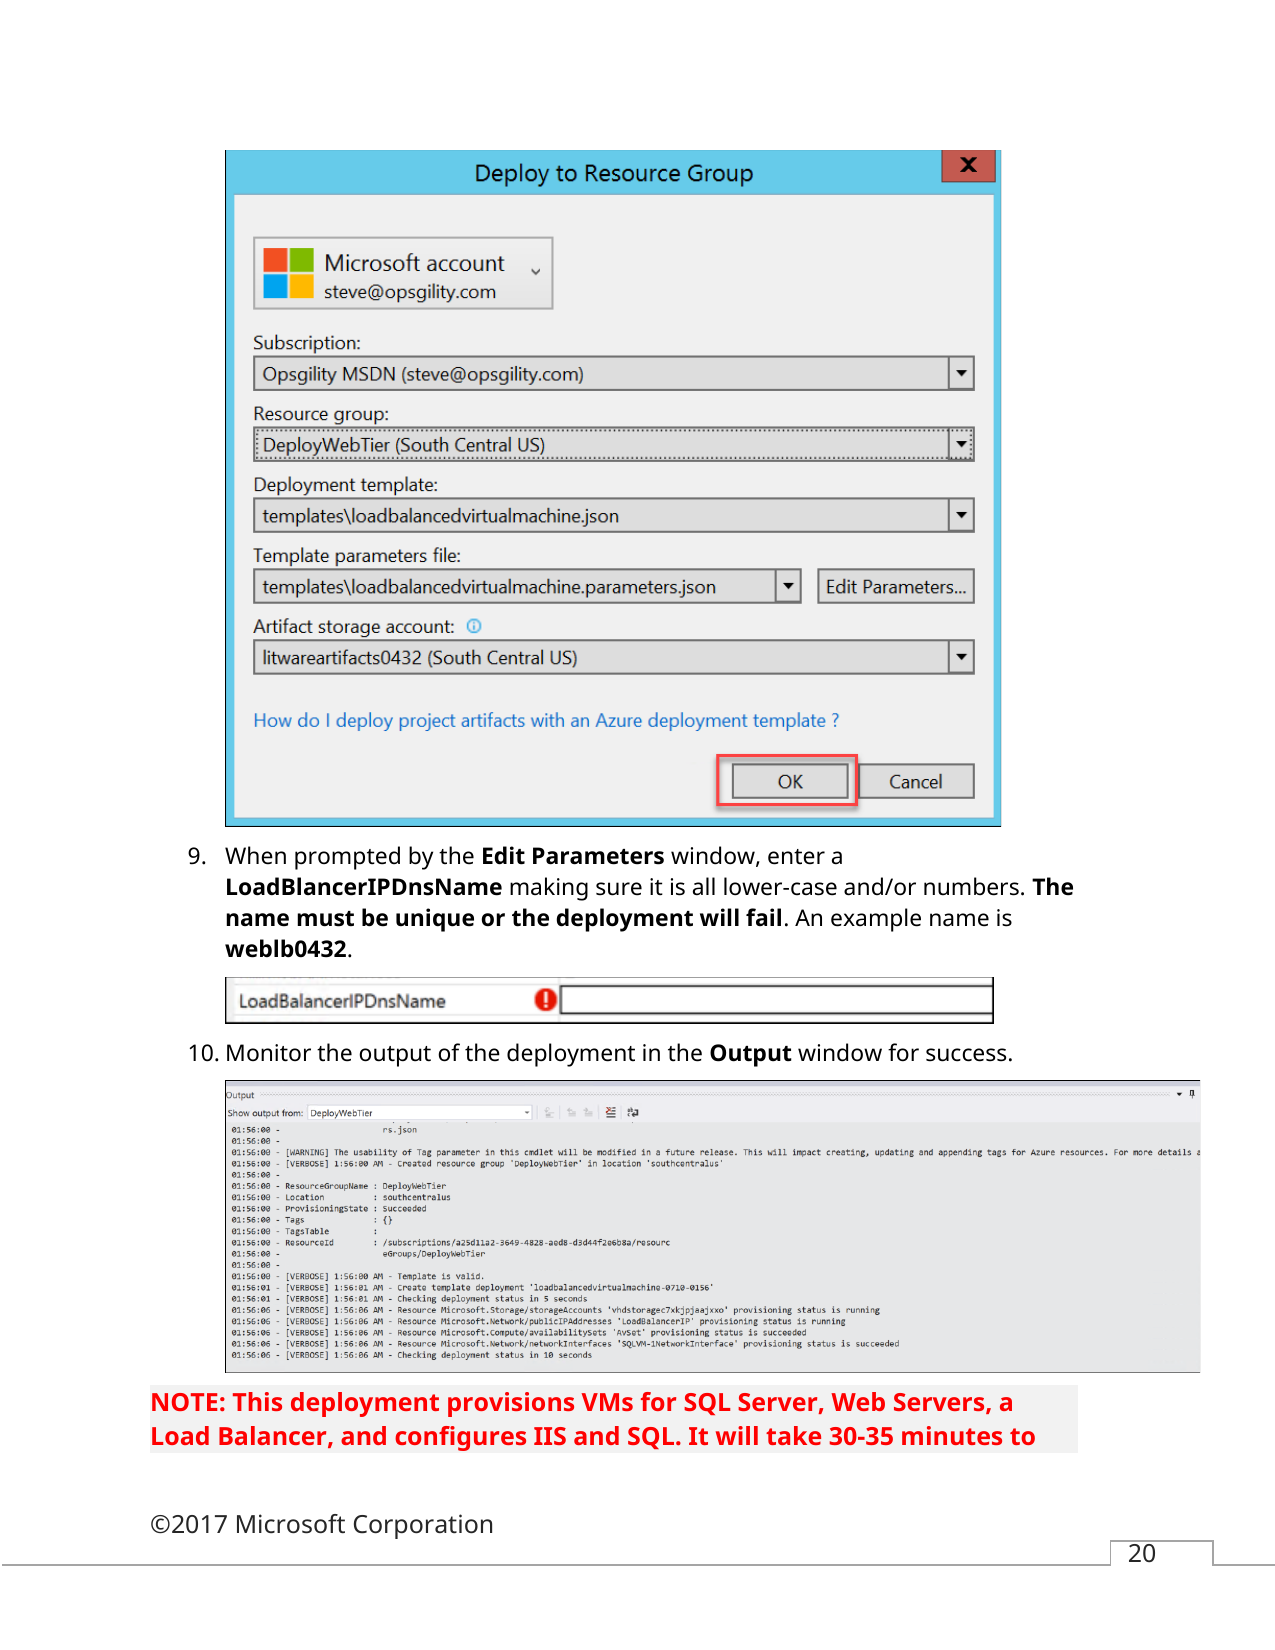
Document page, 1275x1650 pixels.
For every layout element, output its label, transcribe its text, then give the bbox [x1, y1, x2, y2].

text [150, 1385, 1078, 1453]
picture [225, 1080, 1200, 1373]
picture [225, 150, 1002, 827]
picture [225, 977, 994, 1024]
list Monitor the output of the deployment in the Output window for success. [187, 1036, 1125, 1068]
list When prompted by the Edit Parameters window, enter a LoadBlancerIPDnsName making sure it is all lower-case and/or numbers. The name must be unique or the deployment will fail. An example name is weblb0432. [187, 839, 1125, 964]
